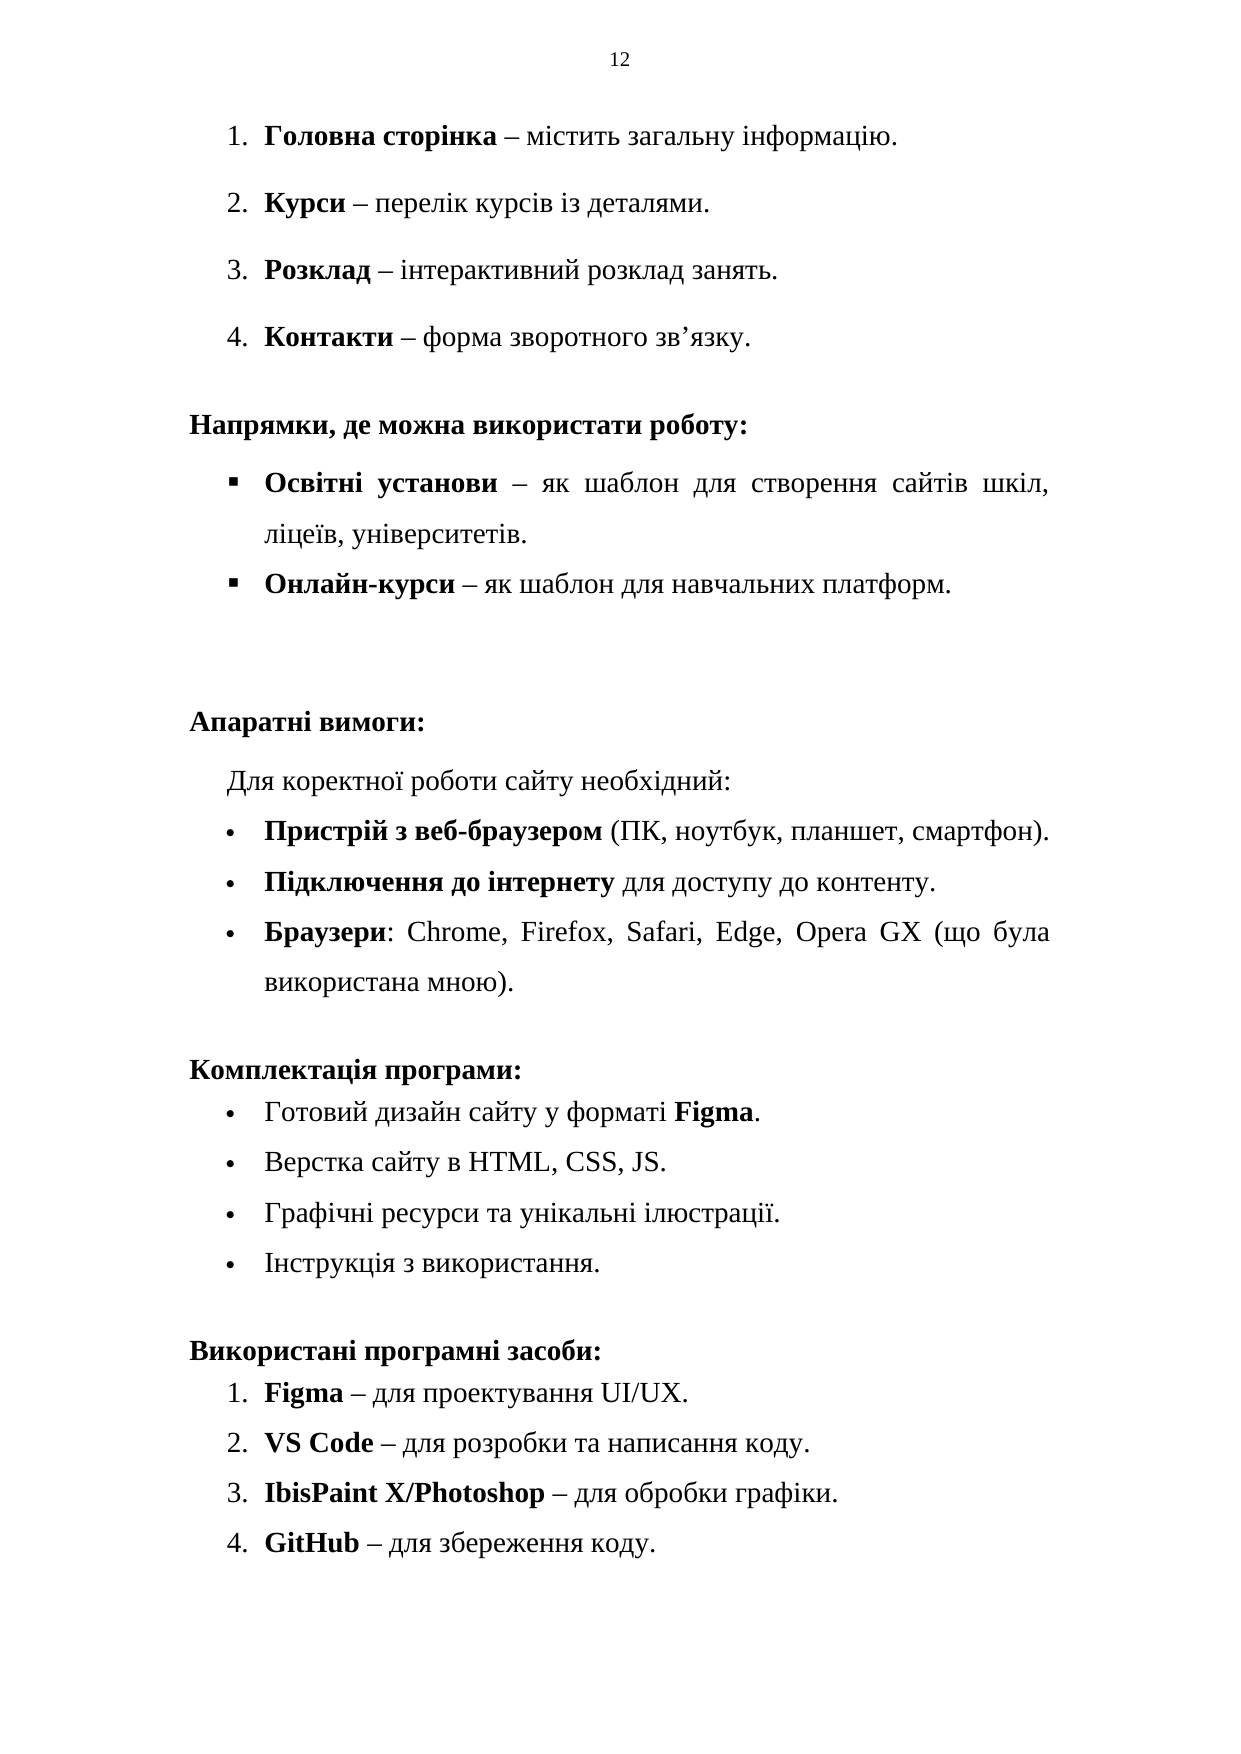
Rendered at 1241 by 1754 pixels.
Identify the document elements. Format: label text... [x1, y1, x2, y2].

list Графічні ресурси та унікальні ілюстрації. [227, 1195, 1050, 1228]
list Пристрій з веб-браузером (ПК, ноутбук, планшет, смартфон). [227, 813, 1050, 847]
subtitle Напрямки, де можна використати роботу: [189, 407, 1050, 440]
list Інструкція з використання. [227, 1245, 1050, 1278]
list Освітні установи – як шаблон для створення сайтів шкіл, ліцеїв, університетів. [227, 466, 1050, 549]
list VS Code – для розробки та написання коду. [227, 1425, 1050, 1458]
list Розклад – інтерактивний розклад занять. [227, 252, 1050, 286]
subtitle Комплектація програми: [189, 1052, 1050, 1086]
text Для коректної роботи сайту необхідний: [227, 763, 1050, 797]
list Браузери: Chrome, Firefox, Safari, Edge, Opera GX (що була використана мною). [227, 914, 1050, 998]
list IbisPaint X/Photoshop – для обробки графіки. [227, 1475, 1050, 1509]
list Верстка сайту в HTML, CSS, JS. [227, 1144, 1050, 1178]
list Головна сторінка – містить загальну інформацію. [227, 118, 1050, 152]
subtitle Апаратні вимоги: [189, 704, 1050, 738]
subtitle Використані програмні засоби: [189, 1333, 1050, 1366]
list GitHub – для збереження коду. [227, 1526, 1050, 1559]
list Figma – для проектування UI/UX. [227, 1375, 1050, 1408]
list Підключення до інтернету для доступу до контенту. [227, 864, 1050, 897]
list Онлайн-курси – як шаблон для навчальних платформ. [227, 566, 1050, 600]
list Готовий дизайн сайту у форматі Figma. [227, 1094, 1050, 1128]
list Курси – перелік курсів із деталями. [227, 185, 1050, 219]
list Контакти – форма зворотного зв’язку. [227, 319, 1050, 353]
